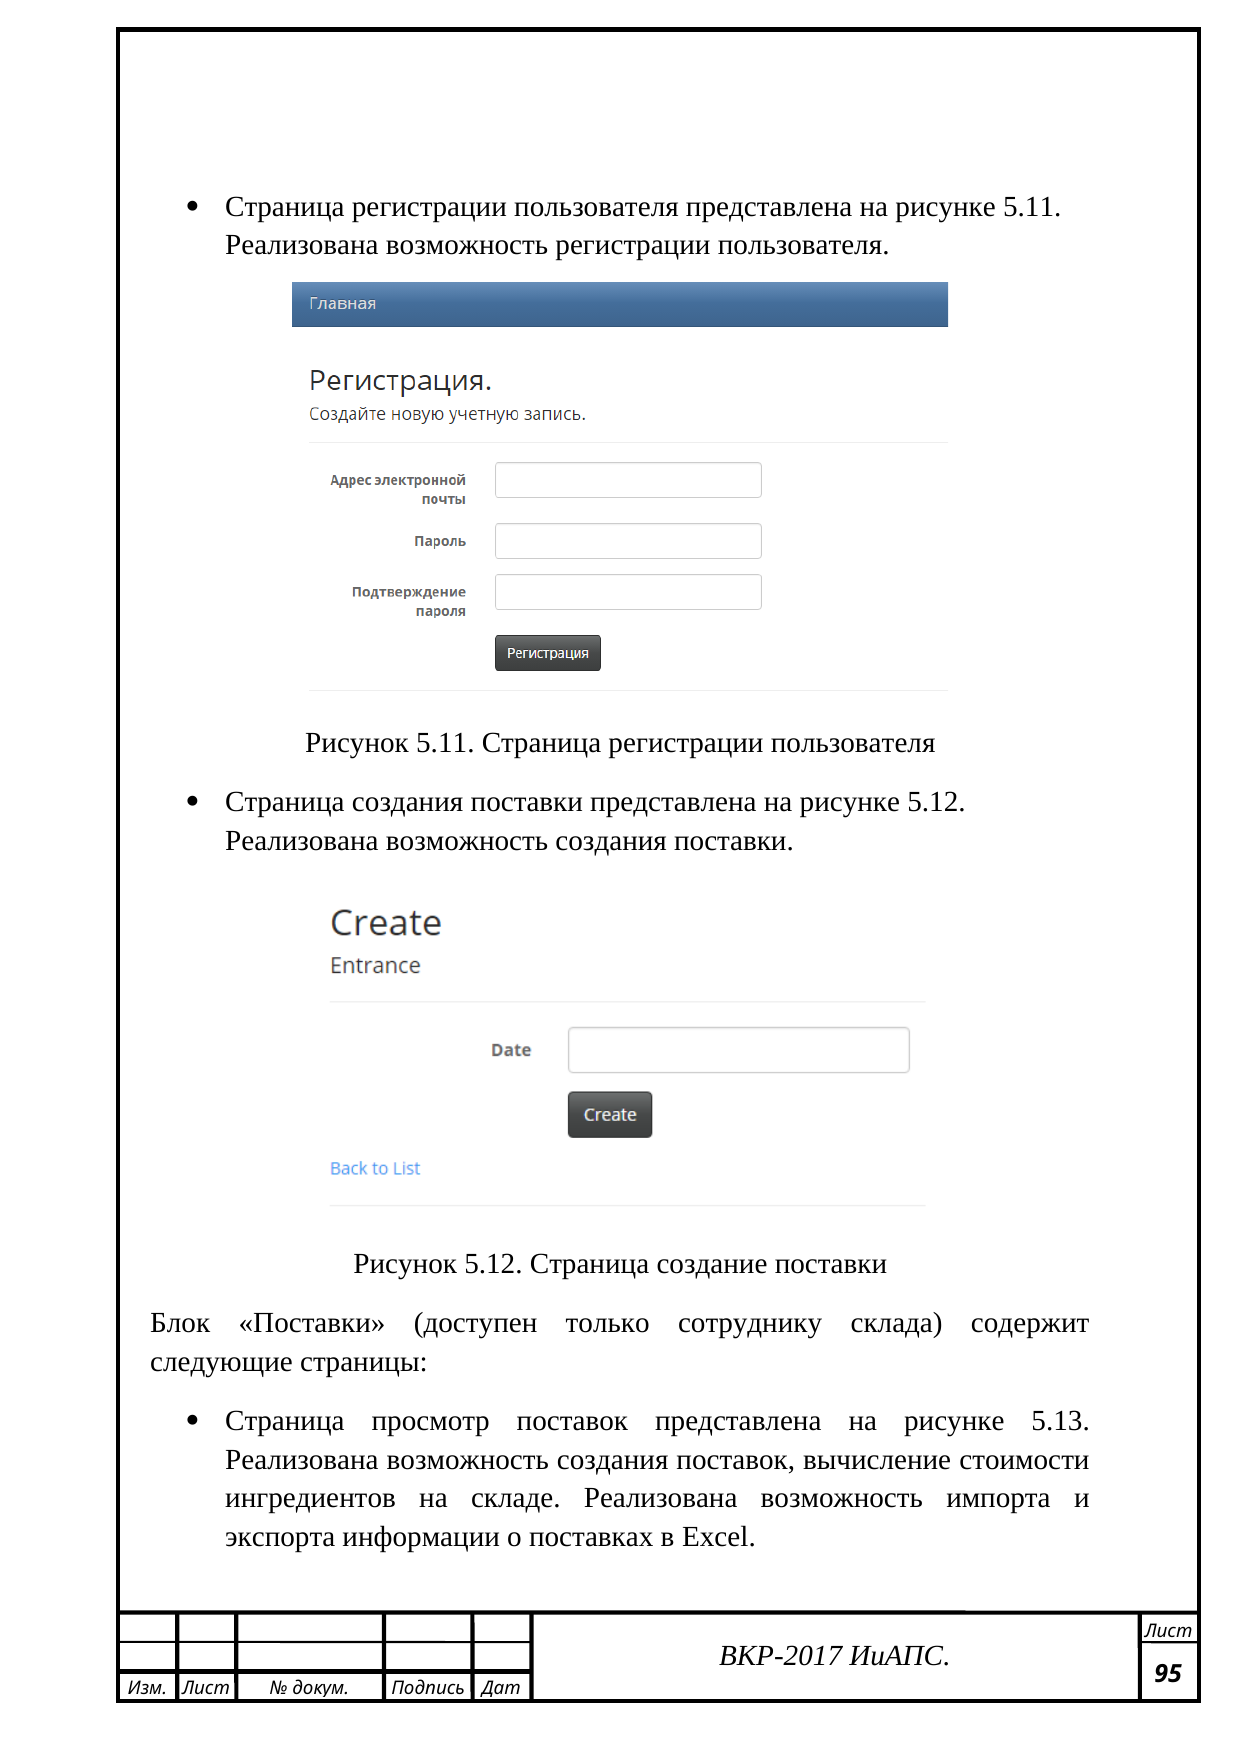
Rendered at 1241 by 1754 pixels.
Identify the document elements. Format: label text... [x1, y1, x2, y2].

picture [314, 878, 926, 1221]
picture [292, 282, 949, 701]
list Страница просмотр поставок представлена на рисунке 5.13. Реализована возможность создания поставок, вычисление стоимости ингредиентов на складе. Реализована возможность импорта и экспорта информации о поставках в Excel. [187, 1403, 1090, 1553]
text Блок «Поставки» (доступен только сотруднику склада) содержит следующие страницы: [150, 1305, 1090, 1377]
text Рисунок 5.11. Страница регистрации пользователя [150, 725, 1090, 759]
list Страница создания поставки представлена на рисунке 5.12. Реализована возможность создания поставки. [187, 784, 1090, 857]
list Страница регистрации пользователя представлена на рисунке 5.11. Реализована возможность регистрации пользователя. [187, 189, 1090, 261]
text Рисунок 5.12. Страница создание поставки [150, 1246, 1090, 1279]
